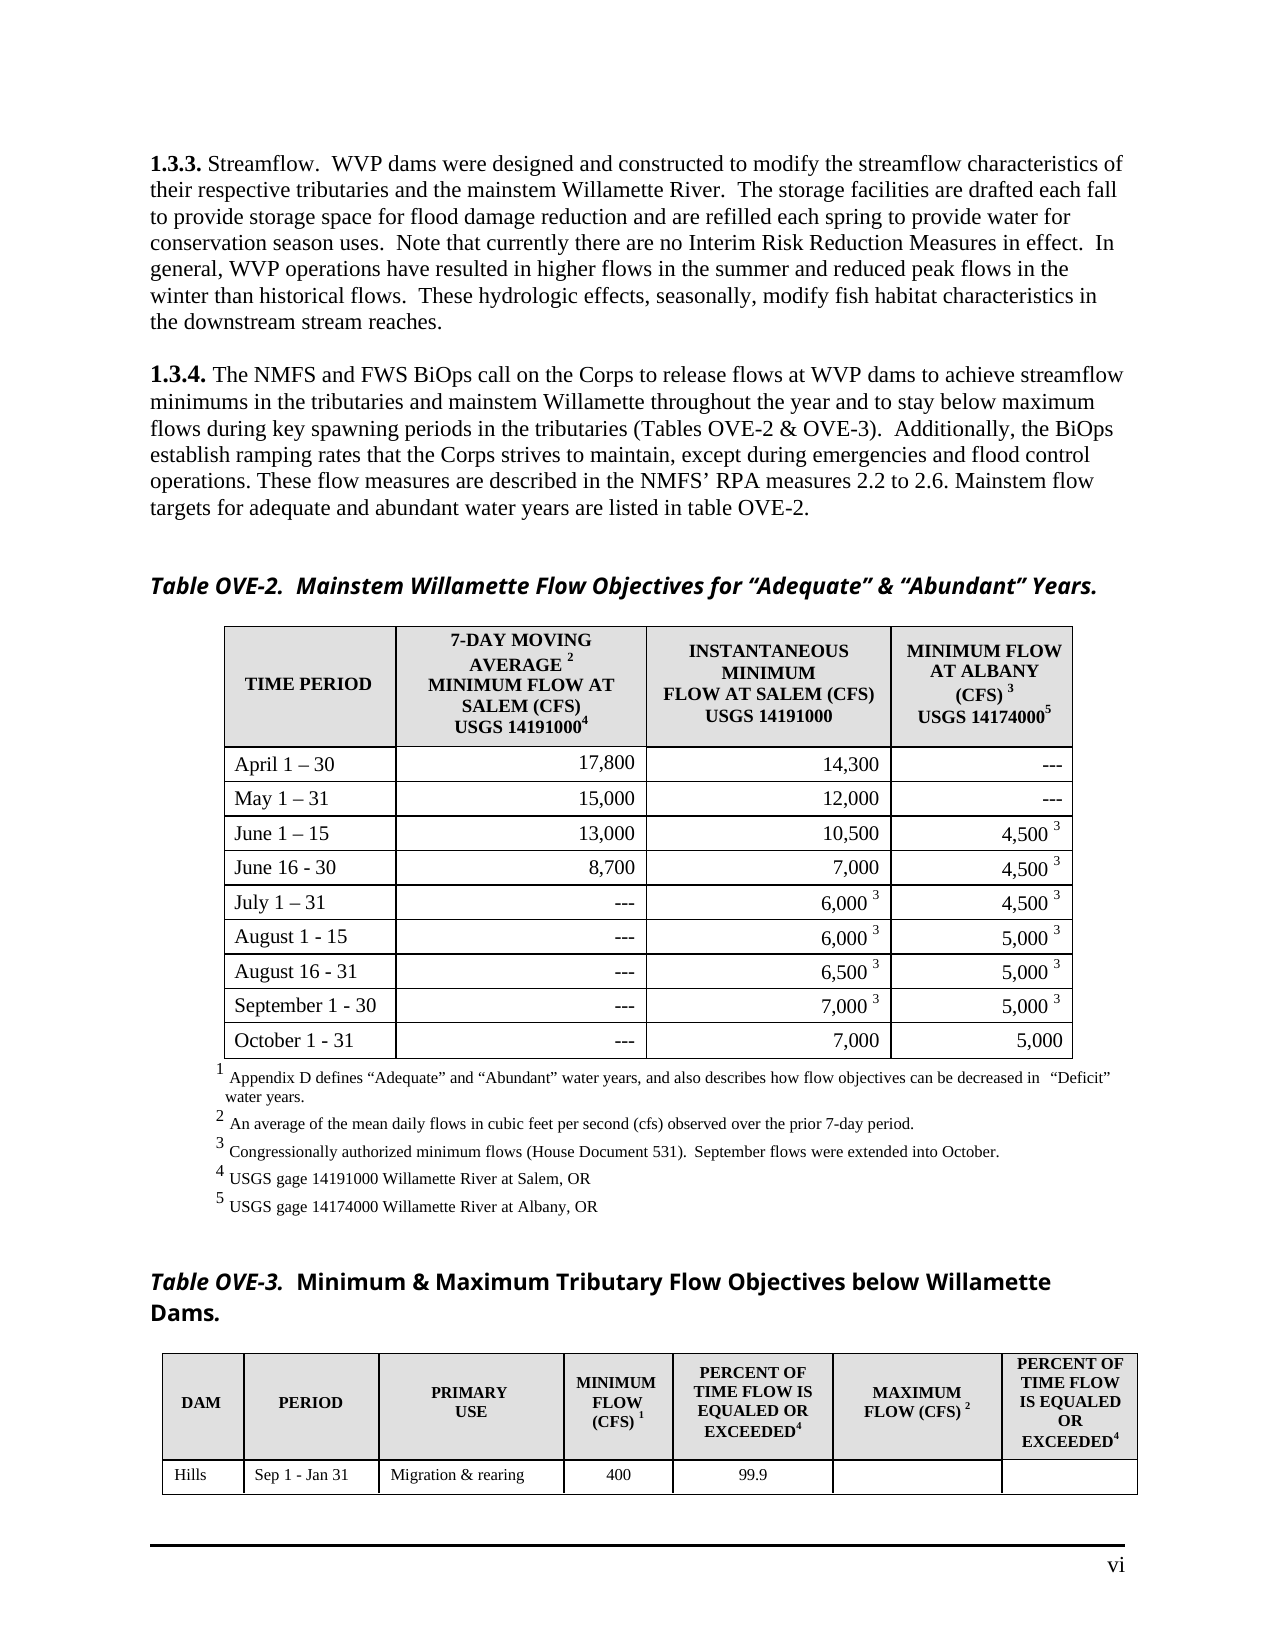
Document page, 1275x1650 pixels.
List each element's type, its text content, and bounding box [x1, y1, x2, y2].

list 5 USGS gage 14174000 Willamette River at Albany, OR [216, 1188, 1125, 1216]
table_header PERCENT OF TIME FLOW IS EQUALED OR EXCEEDED4 [1003, 1354, 1137, 1459]
table_cell August 16 - 31 [225, 955, 395, 987]
table_cell 8,700 [397, 851, 646, 884]
table_cell 12,000 [647, 782, 890, 815]
table_header PERCENT OF TIME FLOW IS EQUALED OR EXCEEDED4 [674, 1354, 832, 1459]
list 1 Appendix D defines “Adequate” and “Abundant” water years, and also describes how flow objectives can be decreased in “Deficit” water years. [216, 1059, 1125, 1106]
table_cell --- [397, 886, 646, 918]
table_cell --- [892, 748, 1072, 781]
table_cell 5,000 3 [892, 955, 1072, 987]
table_cell 99.9 [674, 1461, 832, 1493]
list 3 Congressionally authorized minimum flows (House Document 531). September flows were extended into October. [216, 1133, 1125, 1161]
table_cell 5,000 3 [892, 989, 1072, 1022]
table_cell 10,500 [647, 817, 890, 849]
list 2 An average of the mean daily flows in cubic feet per second (cfs) observed over the prior 7-day period. [216, 1106, 1125, 1133]
table_header INSTANTANEOUS MINIMUM FLOW AT SALEM (CFS) USGS 14191000 [647, 627, 890, 746]
table_cell 15,000 [397, 782, 646, 815]
table_header TIME PERIOD [225, 627, 395, 746]
table_cell June 1 – 15 [225, 817, 395, 849]
text The NMFS and FWS BiOps call on the Corps to release flows at WVP dams to achieve streamflow minimums in the tributaries and mainstem Willamette throughout the year and to stay below maximum flows during key spawning periods in the tributaries (Tables OVE-2 & OVE-3). Additionally, the BiOps establish ramping rates that the Corps strives to maintain, except during emergencies and flood control operations. These flow measures are described in the NMFS’ RPA measures 2.2 to 2.6. Mainstem flow targets for adequate and abundant water years are listed in table OVE-2. [150, 359, 1125, 520]
list Table OVE-3. Minimum & Maximum Tributary Flow Objectives below Willamette Dams. [150, 1266, 1125, 1328]
table_cell 7,000 3 [647, 989, 890, 1022]
table_header DAM [163, 1354, 243, 1459]
table_cell 14,300 [647, 748, 890, 781]
table_cell 6,500 3 [647, 955, 890, 987]
list Table OVE-2. Mainstem Willamette Flow Objectives for “Adequate” & “Abundant” Years. [150, 570, 1125, 601]
table_cell 4,500 3 [892, 851, 1072, 884]
table_cell [1003, 1460, 1137, 1493]
table_cell --- [397, 1023, 646, 1058]
table_cell 6,000 3 [647, 886, 890, 918]
table_cell 4,500 3 [892, 817, 1072, 849]
table_cell 400 [565, 1461, 672, 1493]
table_cell October 1 - 31 [225, 1023, 395, 1058]
table_cell 13,000 [397, 817, 646, 849]
table_cell Migration & rearing [380, 1461, 563, 1493]
table_cell September 1 - 30 [225, 989, 395, 1022]
table_header PERIOD [245, 1354, 378, 1459]
table_header MINIMUM FLOW AT ALBANY (CFS) 3 USGS 141740005 [892, 627, 1072, 746]
table_cell Sep 1 - Jan 31 [245, 1461, 378, 1493]
table_cell 7,000 [647, 1023, 890, 1058]
table_header MINIMUM FLOW (CFS) 1 [565, 1354, 672, 1459]
table_header PRIMARY USE [380, 1354, 563, 1459]
table_cell June 16 - 30 [225, 851, 395, 884]
table_cell 17,800 [397, 747, 646, 781]
table_cell April 1 – 30 [225, 748, 395, 781]
table_header MAXIMUM FLOW (CFS) 2 [834, 1354, 1001, 1459]
text Streamflow. WVP dams were designed and constructed to modify the streamflow characteristics of their respective tributaries and the mainstem Willamette River. The storage facilities are drafted each fall to provide storage space for flood damage reduction and are refilled each spring to provide water for conservation season uses. Note that currently there are no Interim Risk Reduction Measures in effect. In general, WVP operations have resulted in higher flows in the summer and reduced peak flows in the winter than historical flows. These hydrologic effects, seasonally, modify fish habitat characteristics in the downstream stream reaches. [150, 150, 1125, 334]
list 4 USGS gage 14191000 Willamette River at Salem, OR [216, 1161, 1125, 1188]
table_cell May 1 – 31 [225, 782, 395, 815]
table_cell 4,500 3 [892, 886, 1072, 918]
table_cell 5,000 [892, 1023, 1072, 1058]
table_cell July 1 – 31 [225, 886, 395, 918]
table_cell --- [397, 920, 646, 953]
table_cell --- [397, 955, 646, 987]
table_cell --- [892, 782, 1072, 815]
table_cell 6,000 3 [647, 920, 890, 953]
table_cell Hills Creek [163, 1461, 243, 1493]
table_header 7-DAY MOVING AVERAGE 2 MINIMUM FLOW AT SALEM (CFS) USGS 141910004 [397, 627, 646, 746]
table_cell August 1 - 15 [225, 920, 395, 953]
table_cell --- [397, 989, 646, 1022]
table_cell 5,000 3 [892, 920, 1072, 953]
table_cell [834, 1461, 1001, 1493]
table_cell 7,000 [647, 851, 890, 884]
